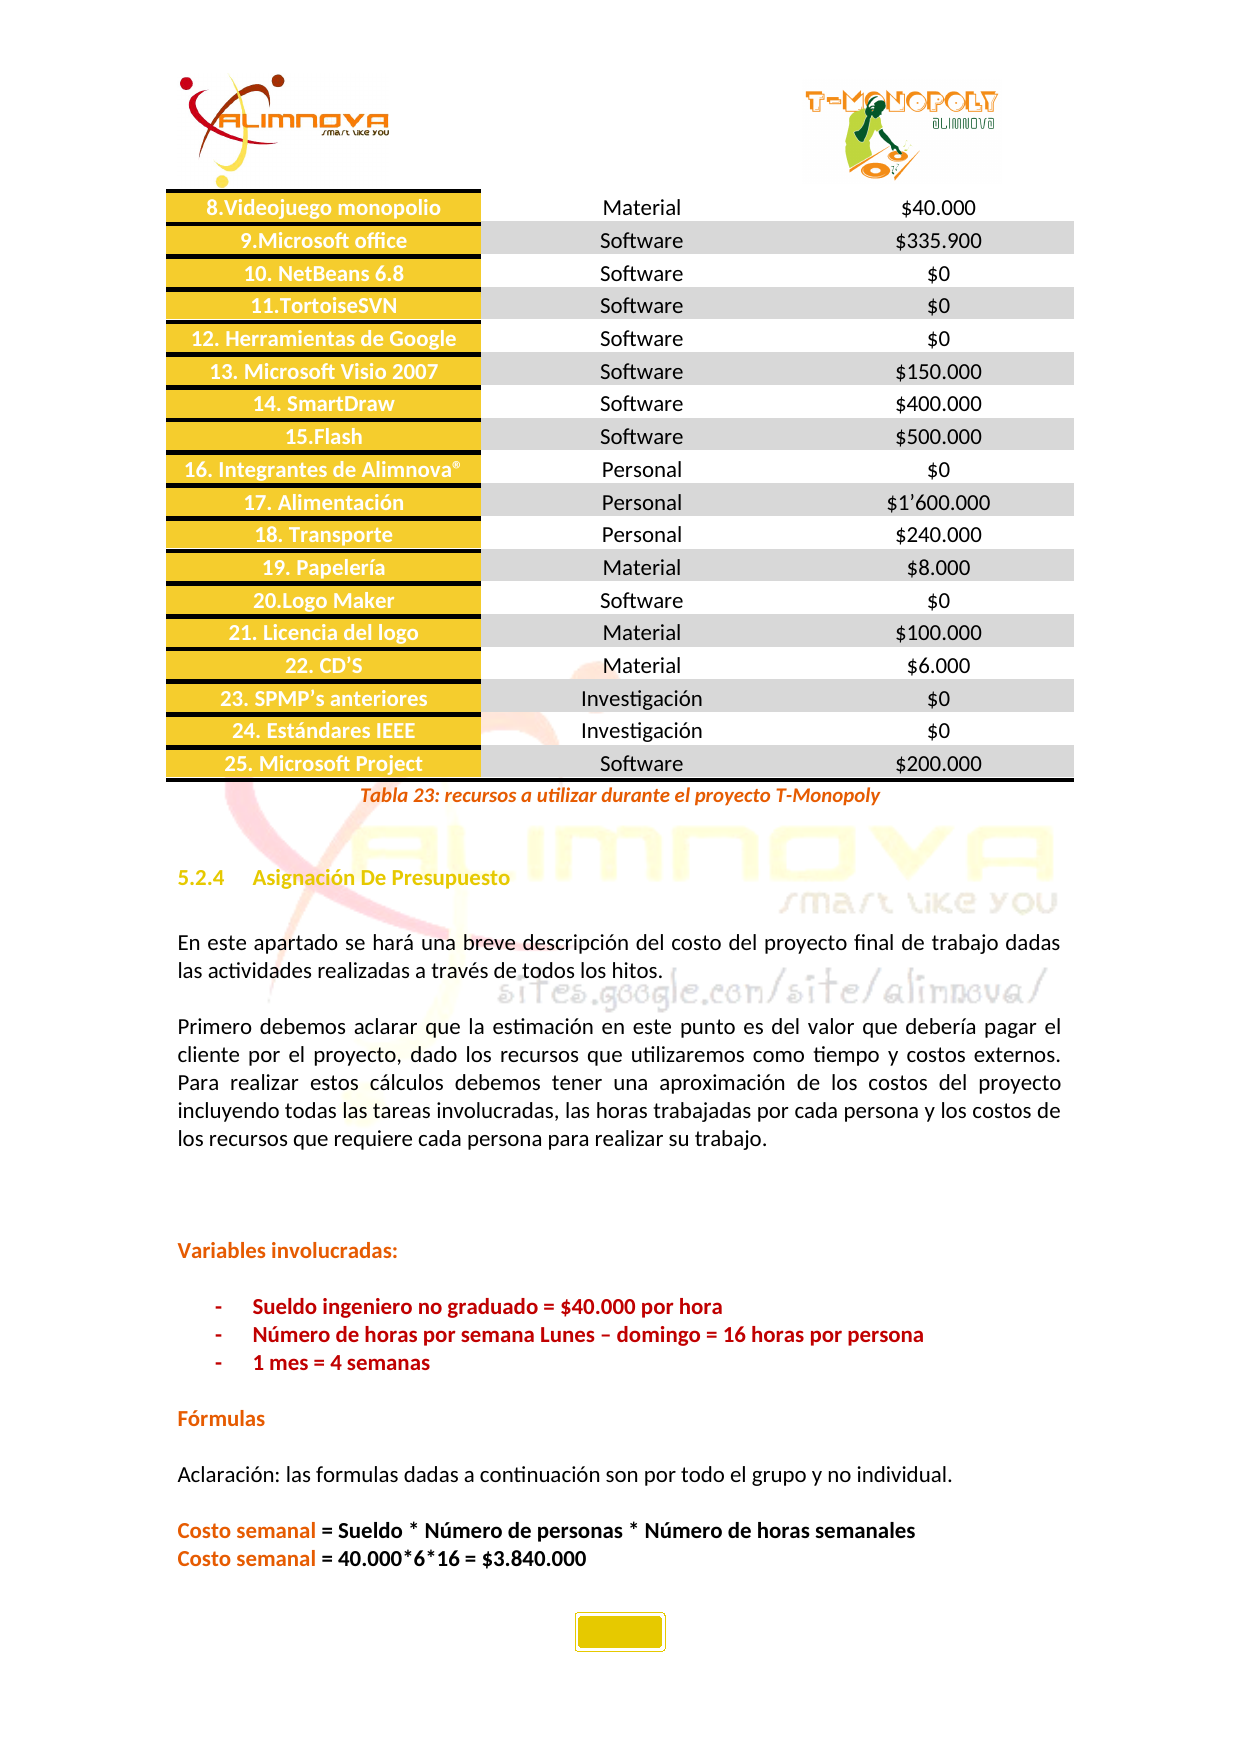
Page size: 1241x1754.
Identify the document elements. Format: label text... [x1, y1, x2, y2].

picture [177, 73, 389, 189]
list 1 mes = 4 semanas [215, 1348, 1063, 1376]
table_cell 11.TortoiseSVN [166, 292, 481, 319]
table_cell Software [481, 581, 802, 614]
table_cell $6.000 [802, 647, 1074, 679]
table_cell 10. NetBeans 6.8 [166, 259, 481, 287]
table_cell $0 [802, 581, 1074, 614]
table_cell $150.000 [802, 352, 1074, 385]
table_cell 19. Papelería [166, 553, 481, 581]
table_cell Software [481, 745, 802, 777]
table_cell $240.000 [802, 516, 1074, 548]
table_cell Software [481, 320, 802, 352]
list Número de horas por semana Lunes – domingo = 16 horas por persona [215, 1320, 1063, 1348]
text En este apartado se hará una breve descripción del costo del proyecto final de trabajo dadas las actividades realizadas a través de todos los hitos. [177, 928, 1063, 984]
table_cell 12. Herramientas de Google [166, 324, 481, 352]
table_cell $0 [802, 450, 1074, 483]
text Variables involucradas: [177, 1236, 1063, 1264]
table_cell 14. SmartDraw [166, 390, 481, 418]
table_cell 13. Microsoft Visio 2007 [166, 357, 481, 385]
table_cell $335.900 [802, 221, 1074, 254]
table_cell Investigación [481, 712, 802, 745]
table_cell Personal [481, 516, 802, 548]
table_cell 23. SPMP’s anteriores [166, 684, 481, 712]
table_cell 20.Logo Maker [166, 586, 481, 614]
text Costo semanal = Sueldo * Número de personas * Número de horas semanales [177, 1516, 1063, 1544]
subtitle Asignación De Presupuesto [177, 863, 1063, 891]
table_cell Personal [481, 450, 802, 483]
table_cell 22. CD’S [166, 651, 481, 679]
table_cell Material [481, 647, 802, 679]
table_cell 24. Estándares IEEE [166, 717, 481, 745]
table_cell $500.000 [802, 418, 1074, 450]
table_cell $8.000 [802, 549, 1074, 581]
table_cell 8.Videojuego monopolio [166, 193, 481, 221]
table_cell $0 [802, 712, 1074, 745]
table_cell 16. Integrantes de Alimnova® [166, 455, 481, 483]
text Costo semanal = 40.000*6*16 = $3.840.000 [177, 1544, 1063, 1572]
table_cell $0 [802, 287, 1074, 319]
table_cell Software [481, 254, 802, 287]
table_cell 17. Alimentación [166, 488, 481, 516]
table_cell $40.000 [802, 189, 1074, 221]
table_cell Investigación [481, 679, 802, 712]
table_cell Software [481, 352, 802, 385]
text Aclaración: las formulas dadas a continuación son por todo el grupo y no individual. [177, 1460, 1063, 1488]
table_cell $200.000 [802, 745, 1074, 777]
table_cell 15.Flash [166, 422, 481, 450]
table_cell 21. Licencia del logo [166, 619, 481, 647]
table_cell 25. Microsoft Project [166, 750, 481, 777]
table_cell $0 [802, 254, 1074, 287]
table_cell Material [481, 549, 802, 581]
text Fórmulas [177, 1404, 1063, 1432]
table_cell 9.Microsoft office [166, 226, 481, 254]
table_cell $0 [802, 679, 1074, 712]
table_cell Material [481, 189, 802, 221]
text Primero debemos aclarar que la estimación en este punto es del valor que debería pagar el cliente por el proyecto, dado los recursos que utilizaremos como tiempo y costos externos. Para realizar estos cálculos debemos tener una aproximación de los costos del proyecto incluyendo todas las tareas involucradas, las horas trabajadas por cada persona y los costos de los recursos que requiere cada persona para realizar su trabajo. [177, 1012, 1063, 1152]
table_cell Material [481, 614, 802, 647]
table_cell Software [481, 287, 802, 319]
picture [802, 79, 1002, 184]
table_cell Software [481, 221, 802, 254]
table_cell $0 [802, 320, 1074, 352]
table_cell 18. Transporte [166, 521, 481, 548]
table_cell Personal [481, 483, 802, 516]
table_cell $400.000 [802, 385, 1074, 418]
table_cell Software [481, 418, 802, 450]
table_cell $100.000 [802, 614, 1074, 647]
table_cell Software [481, 385, 802, 418]
list Sueldo ingeniero no graduado = $40.000 por hora [215, 1292, 1063, 1320]
table_cell $1’600.000 [802, 483, 1074, 516]
